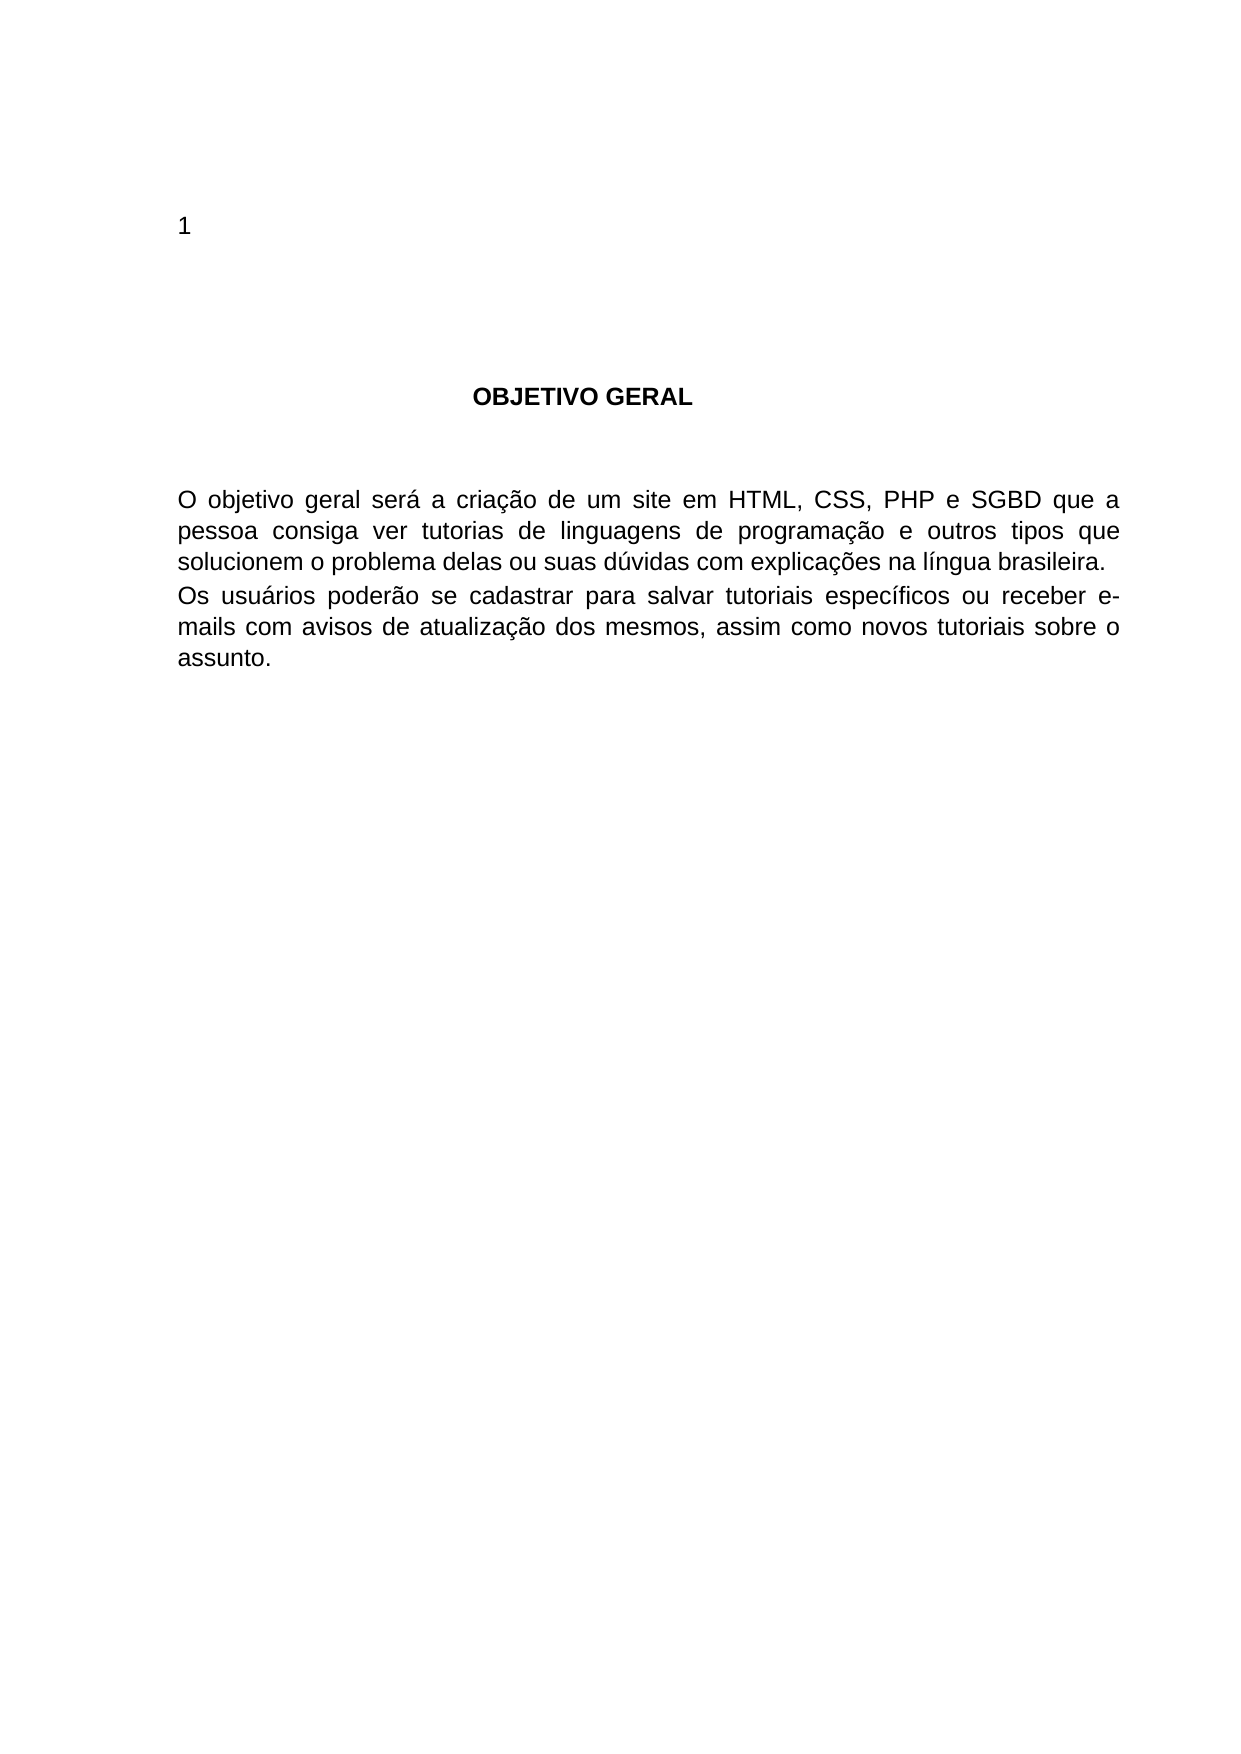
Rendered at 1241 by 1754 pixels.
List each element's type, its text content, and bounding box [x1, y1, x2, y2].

text OBJETIVO GERAL [398, 382, 1122, 411]
text 1 [177, 211, 1122, 240]
text O objetivo geral será a criação de um site em HTML, CSS, PHP e SGBD que a pessoa consiga ver tutorias de linguagens de programação e outros tipos que solucionem o problema delas ou suas dúvidas com explicações na língua brasileira. [177, 485, 1122, 576]
text Os usuários poderão se cadastrar para salvar tutoriais específicos ou receber e-mails com avisos de atualização dos mesmos, assim como novos tutoriais sobre o assunto. [177, 581, 1122, 672]
